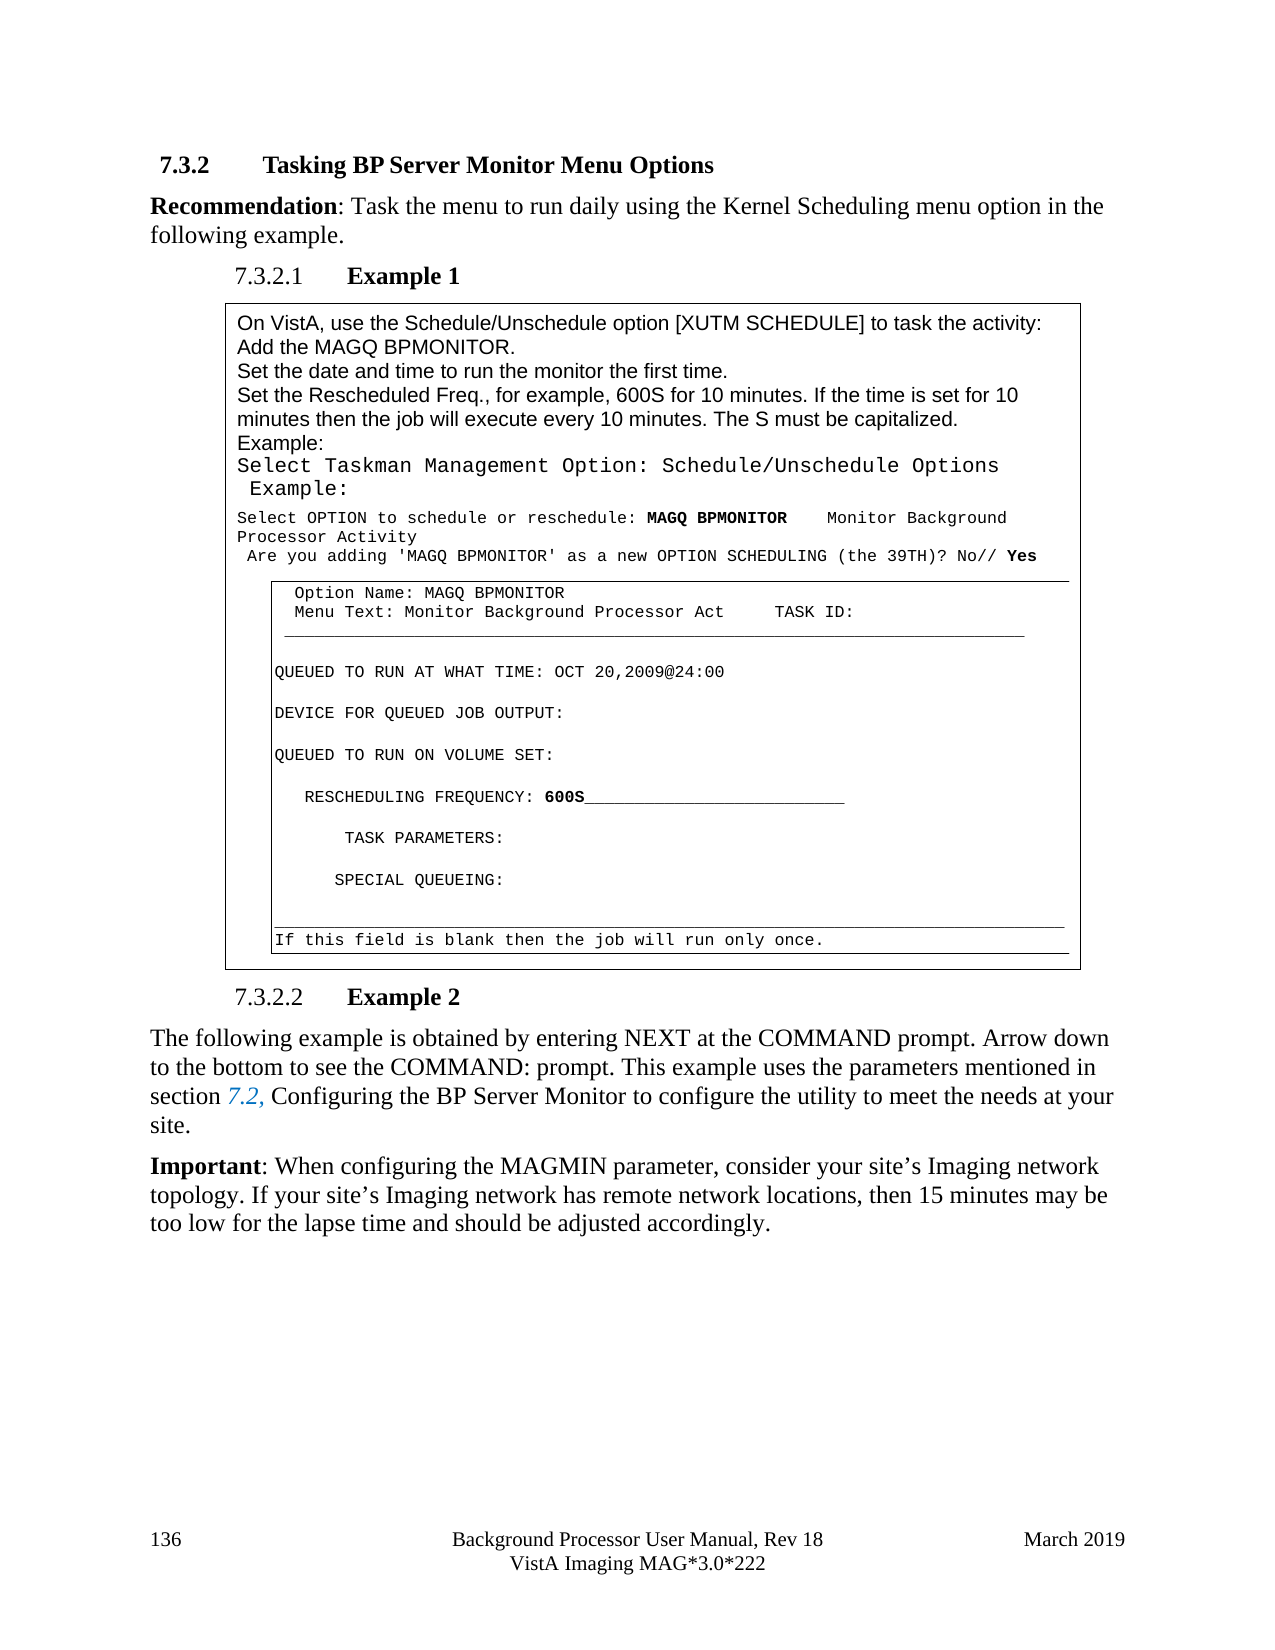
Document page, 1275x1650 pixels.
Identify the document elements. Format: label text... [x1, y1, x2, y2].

subtitle Tasking BP Server Monitor Menu Options [159, 150, 1125, 179]
subtitle Example 1 [234, 261, 1125, 290]
text The following example is obtained by entering NEXT at the COMMAND prompt. Arrow down to the bottom to see the COMMAND: prompt. This example uses the parameters mentioned in section 7.2, Configuring the BP Server Monitor to configure the utility to meet the needs at your site. [150, 1023, 1125, 1138]
subtitle Example 2 [234, 982, 1125, 1011]
text Important: When configuring the MAGMIN parameter, consider your site’s Imaging network topology. If your site’s Imaging network has remote network locations, then 15 minutes may be too low for the lapse time and should be adjusted accordingly. [150, 1151, 1125, 1237]
text Recommendation: Task the menu to run daily using the Kernel Scheduling menu option in the following example. [150, 191, 1125, 249]
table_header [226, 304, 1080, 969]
